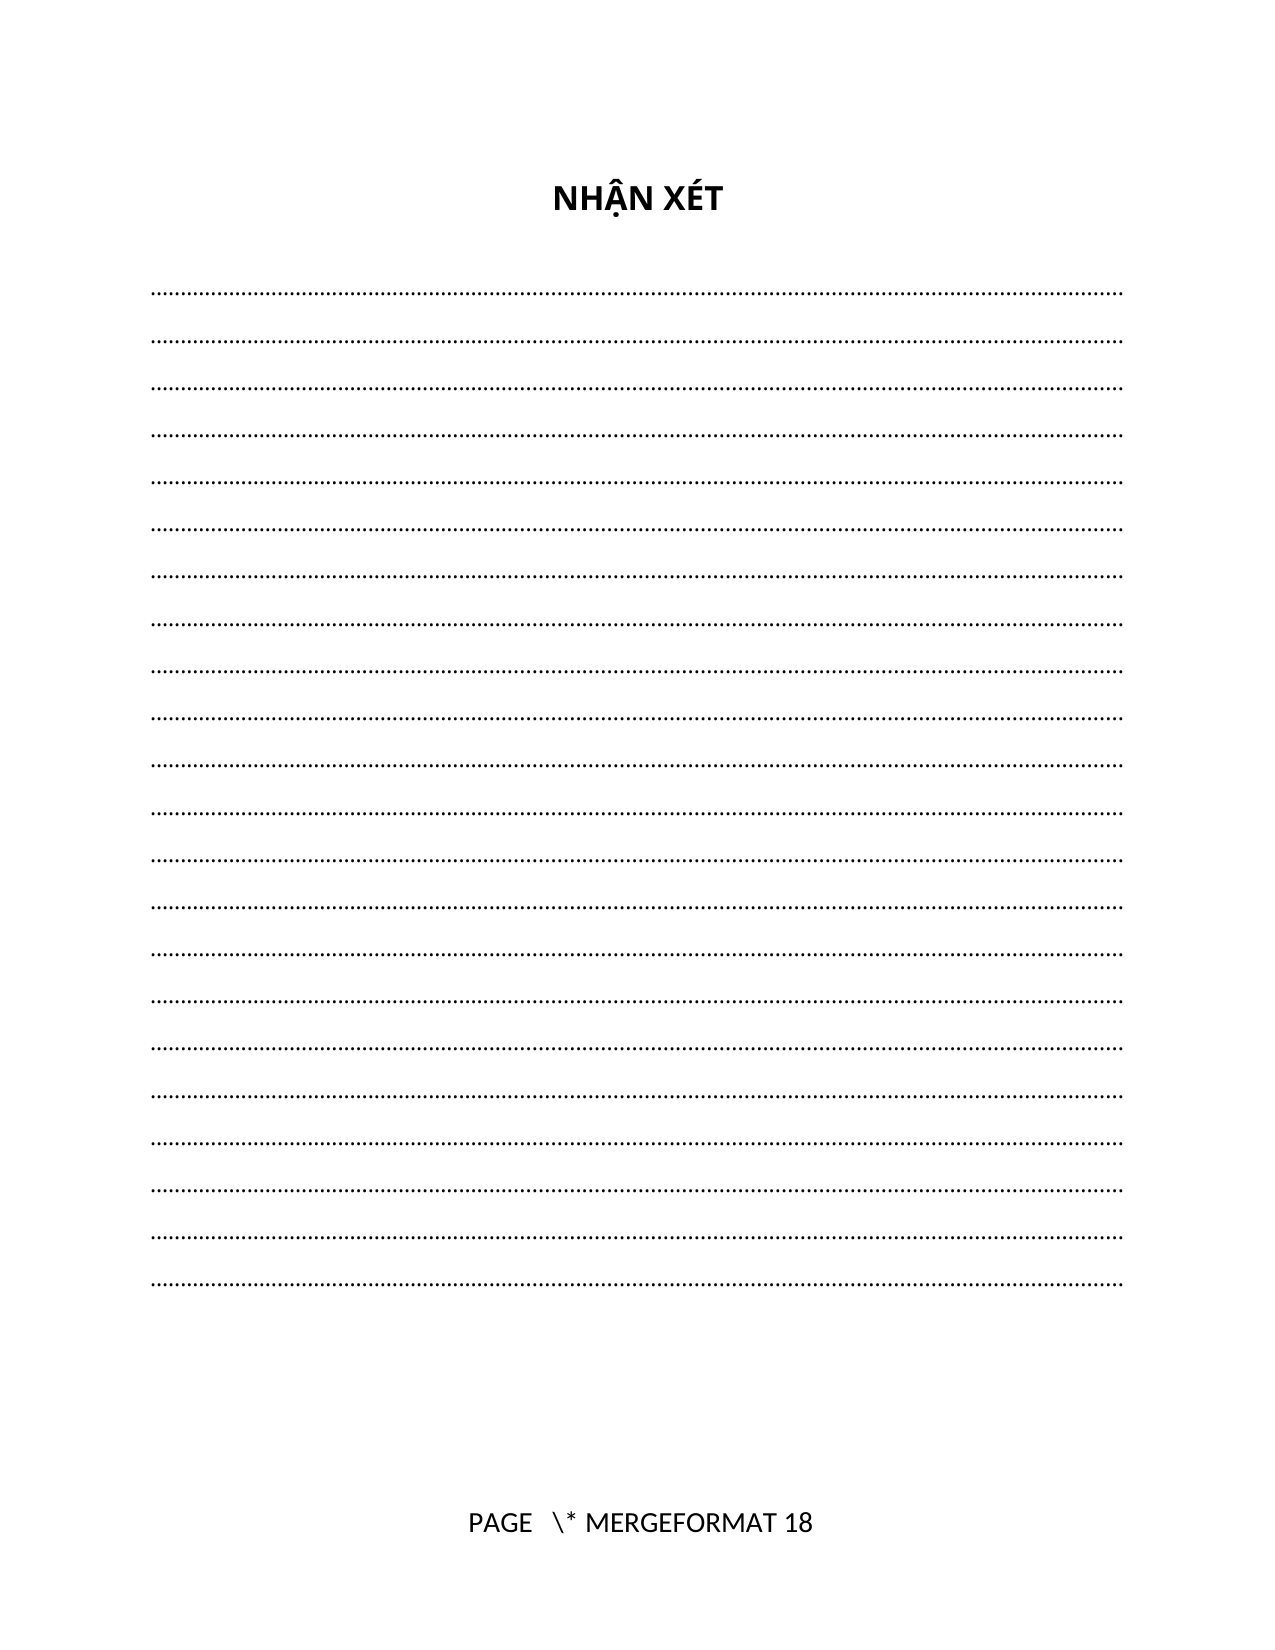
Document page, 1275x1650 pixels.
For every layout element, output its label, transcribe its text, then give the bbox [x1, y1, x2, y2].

subtitle NHẬN XÉT [150, 175, 1125, 220]
